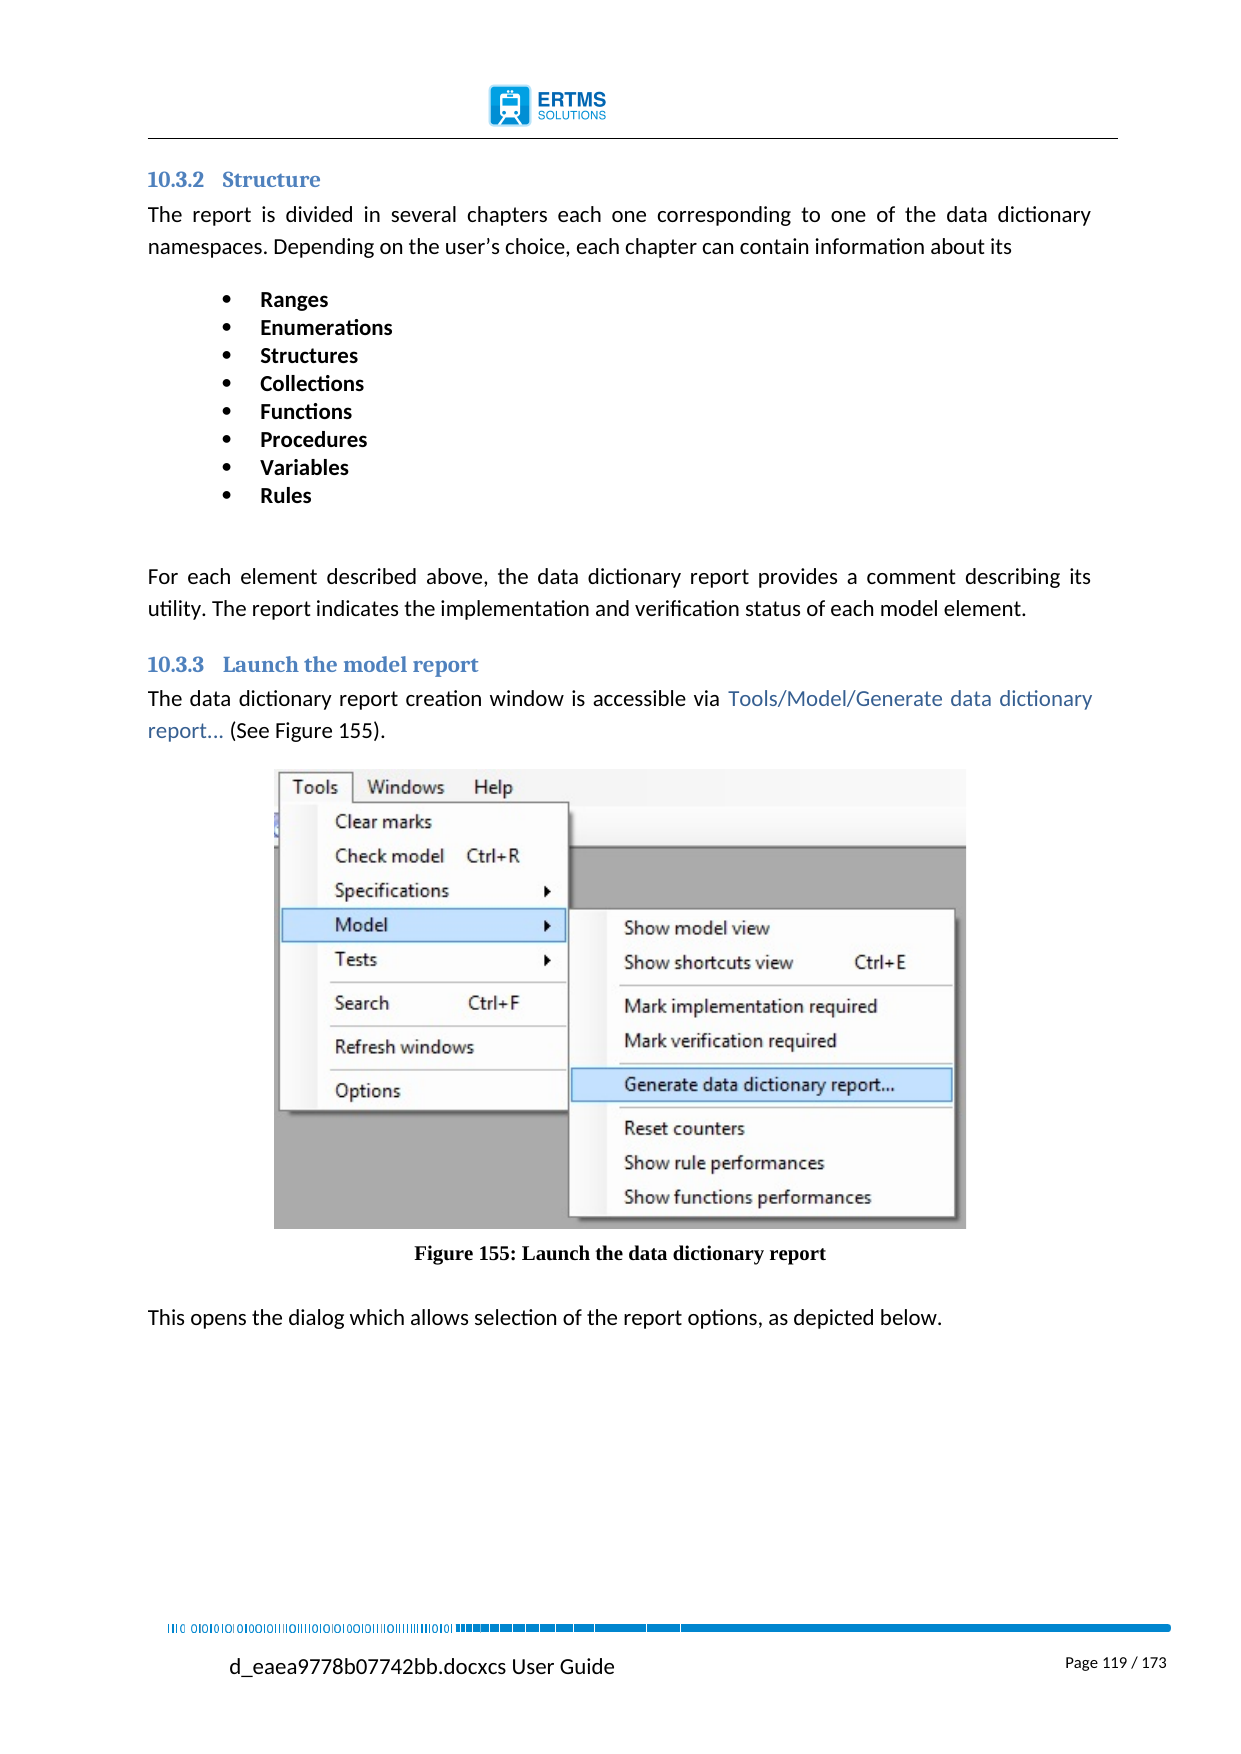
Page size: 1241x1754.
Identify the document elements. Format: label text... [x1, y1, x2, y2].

text This opens the dialog which allows selection of the report options, as depicted below. [148, 1303, 1093, 1331]
text The data dictionary report creation window is accessible via Tools/Model/Generate data dictionary report... (See Figure 155). [148, 684, 1093, 744]
list Ranges [223, 285, 1093, 313]
subtitle Launch the model report [148, 651, 1093, 678]
list Enumerations [223, 313, 1093, 341]
list Rules [223, 481, 1093, 509]
text For each element described above, the data dictionary report provides a comment describing its utility. The report indicates the implementation and verification status of each model element. [148, 562, 1093, 622]
picture [167, 1624, 1171, 1633]
text The report is divided in several chapters each one corresponding to one of the data dictionary namespaces. Depending on the user’s choice, each chapter can contain information about its [148, 200, 1093, 260]
picture [477, 73, 617, 138]
list Structures [223, 341, 1093, 369]
list Variables [223, 453, 1093, 481]
picture [274, 769, 967, 1229]
subtitle Structure [148, 167, 1093, 193]
list Functions [223, 397, 1093, 425]
list Procedures [223, 425, 1093, 453]
list Collections [223, 369, 1093, 397]
text Figure 155: Launch the data dictionary report [148, 1241, 1093, 1265]
